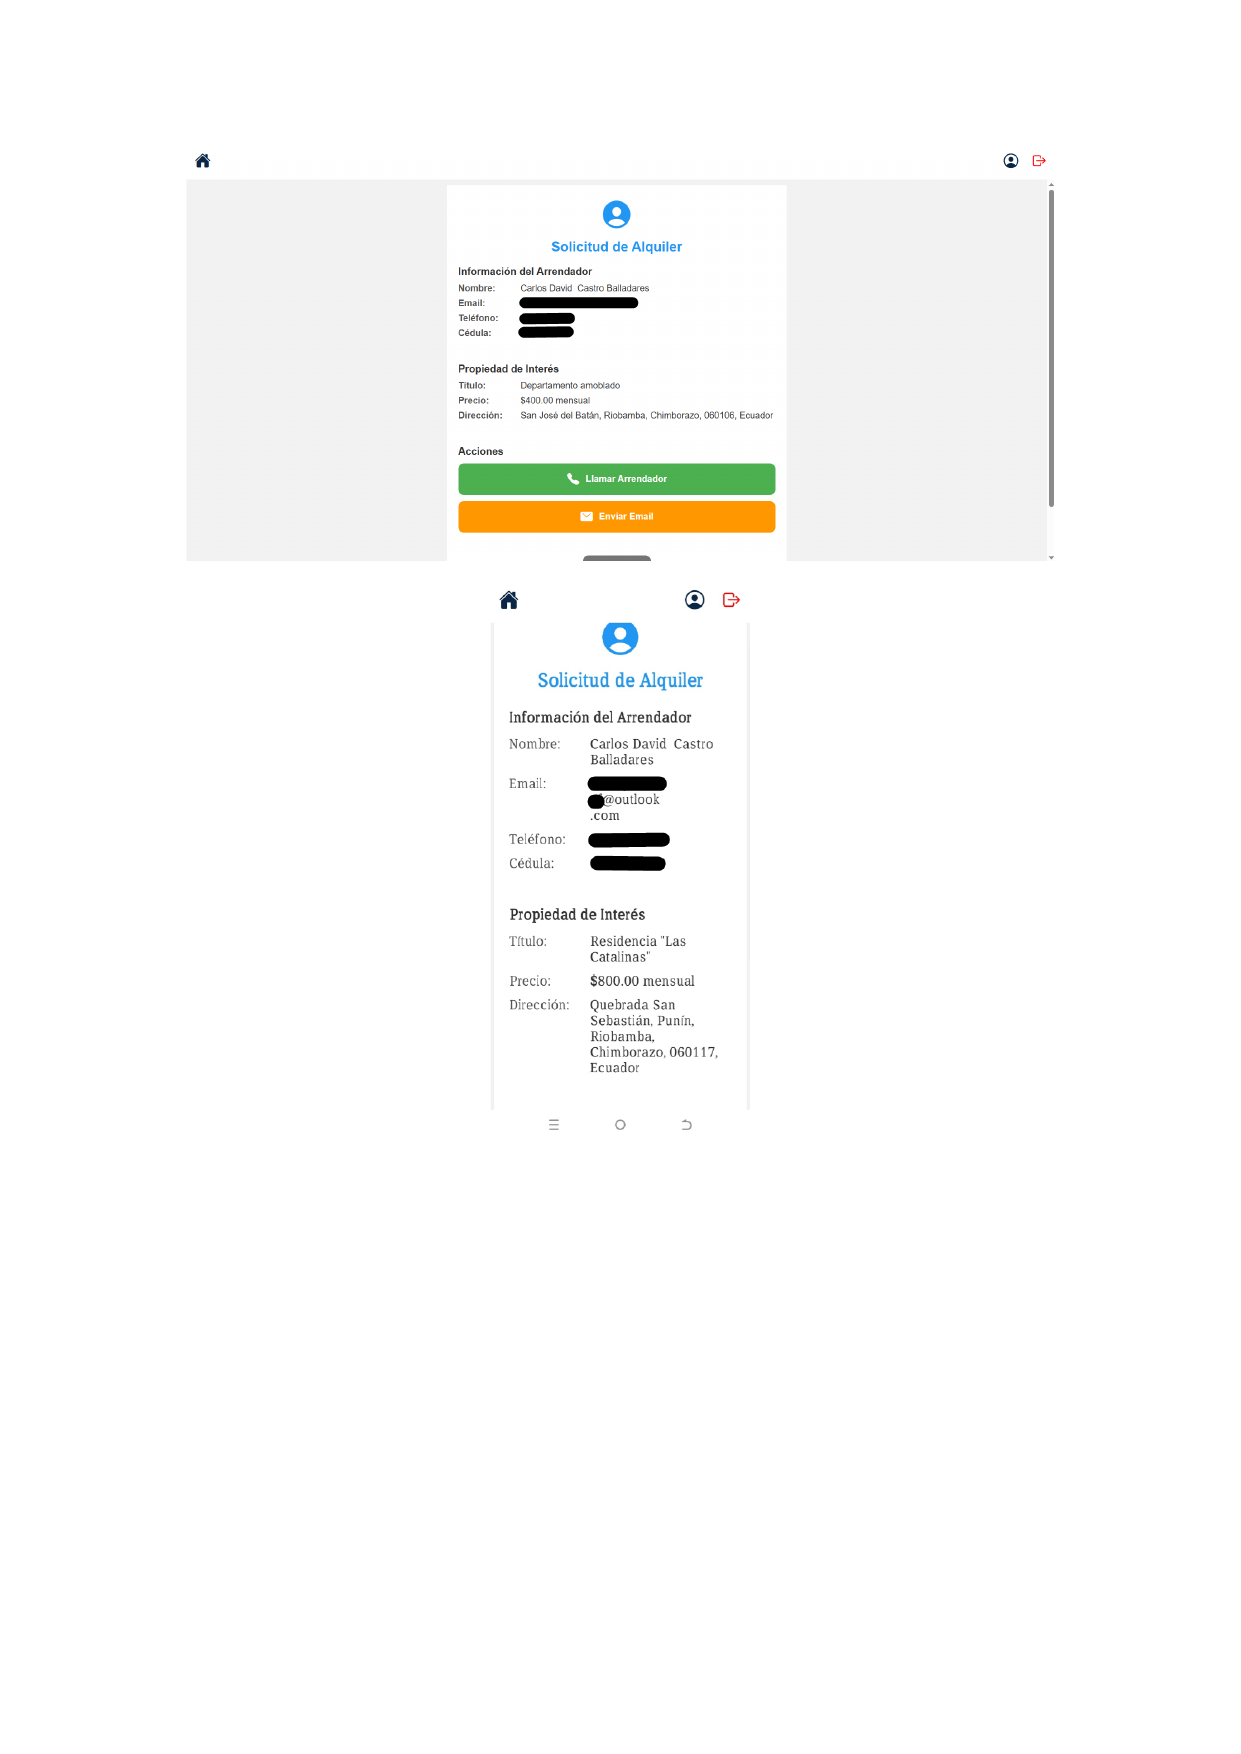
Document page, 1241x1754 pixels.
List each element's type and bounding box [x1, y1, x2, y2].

picture [490, 582, 750, 1137]
picture [186, 147, 1055, 561]
